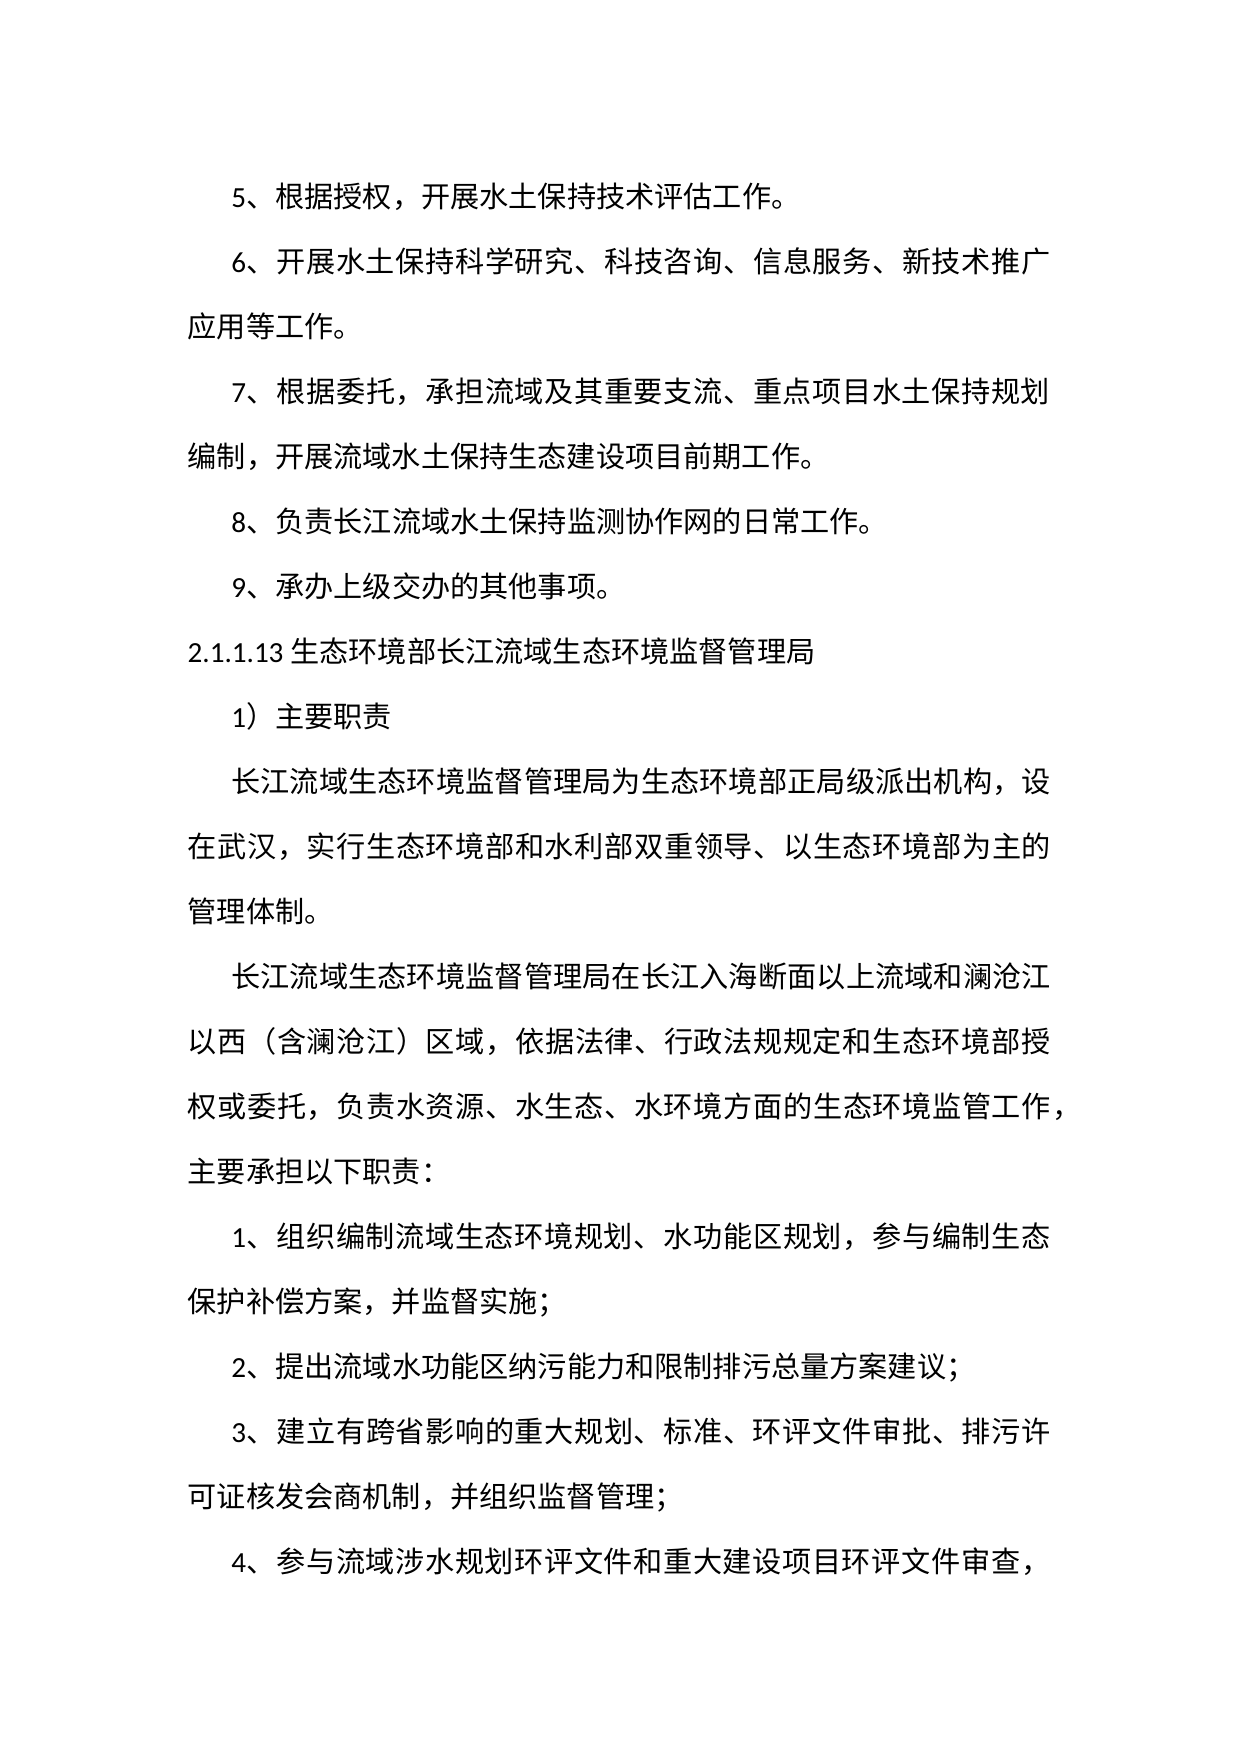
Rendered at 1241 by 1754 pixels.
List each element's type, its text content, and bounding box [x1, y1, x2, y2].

text 3、建立有跨省影响的重大规划、标准、环评文件审批、排污许可证核发会商机制，并组织监督管理； [187, 1397, 1053, 1527]
text 8、负责长江流域水土保持监测协作网的日常工作。 [187, 487, 1053, 552]
text 1、组织编制流域生态环境规划、水功能区规划，参与编制生态保护补偿方案，并监督实施； [187, 1202, 1053, 1332]
text 2、提出流域水功能区纳污能力和限制排污总量方案建议； [187, 1332, 1053, 1397]
text 2.1.1.13 生态环境部长江流域生态环境监督管理局 [187, 617, 1053, 682]
text 长江流域生态环境监督管理局在长江入海断面以上流域和澜沧江以西（含澜沧江）区域，依据法律、行政法规规定和生态环境部授权或委托，负责水资源、水生态、水环境方面的生态环境监管工作，主要承担以下职责： [187, 942, 1053, 1202]
text 6、开展水土保持科学研究、科技咨询、信息服务、新技术推广应用等工作。 [187, 227, 1053, 357]
text 1）主要职责 [187, 682, 1053, 747]
text 9、承办上级交办的其他事项。 [187, 552, 1053, 617]
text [187, 1527, 1053, 1592]
text 长江流域生态环境监督管理局为生态环境部正局级派出机构，设在武汉，实行生态环境部和水利部双重领导、以生态环境部为主的管理体制。 [187, 747, 1053, 942]
text 7、根据委托，承担流域及其重要支流、重点项目水土保持规划编制，开展流域水土保持生态建设项目前期工作。 [187, 357, 1053, 487]
text 5、根据授权，开展水土保持技术评估工作。 [187, 162, 1053, 227]
